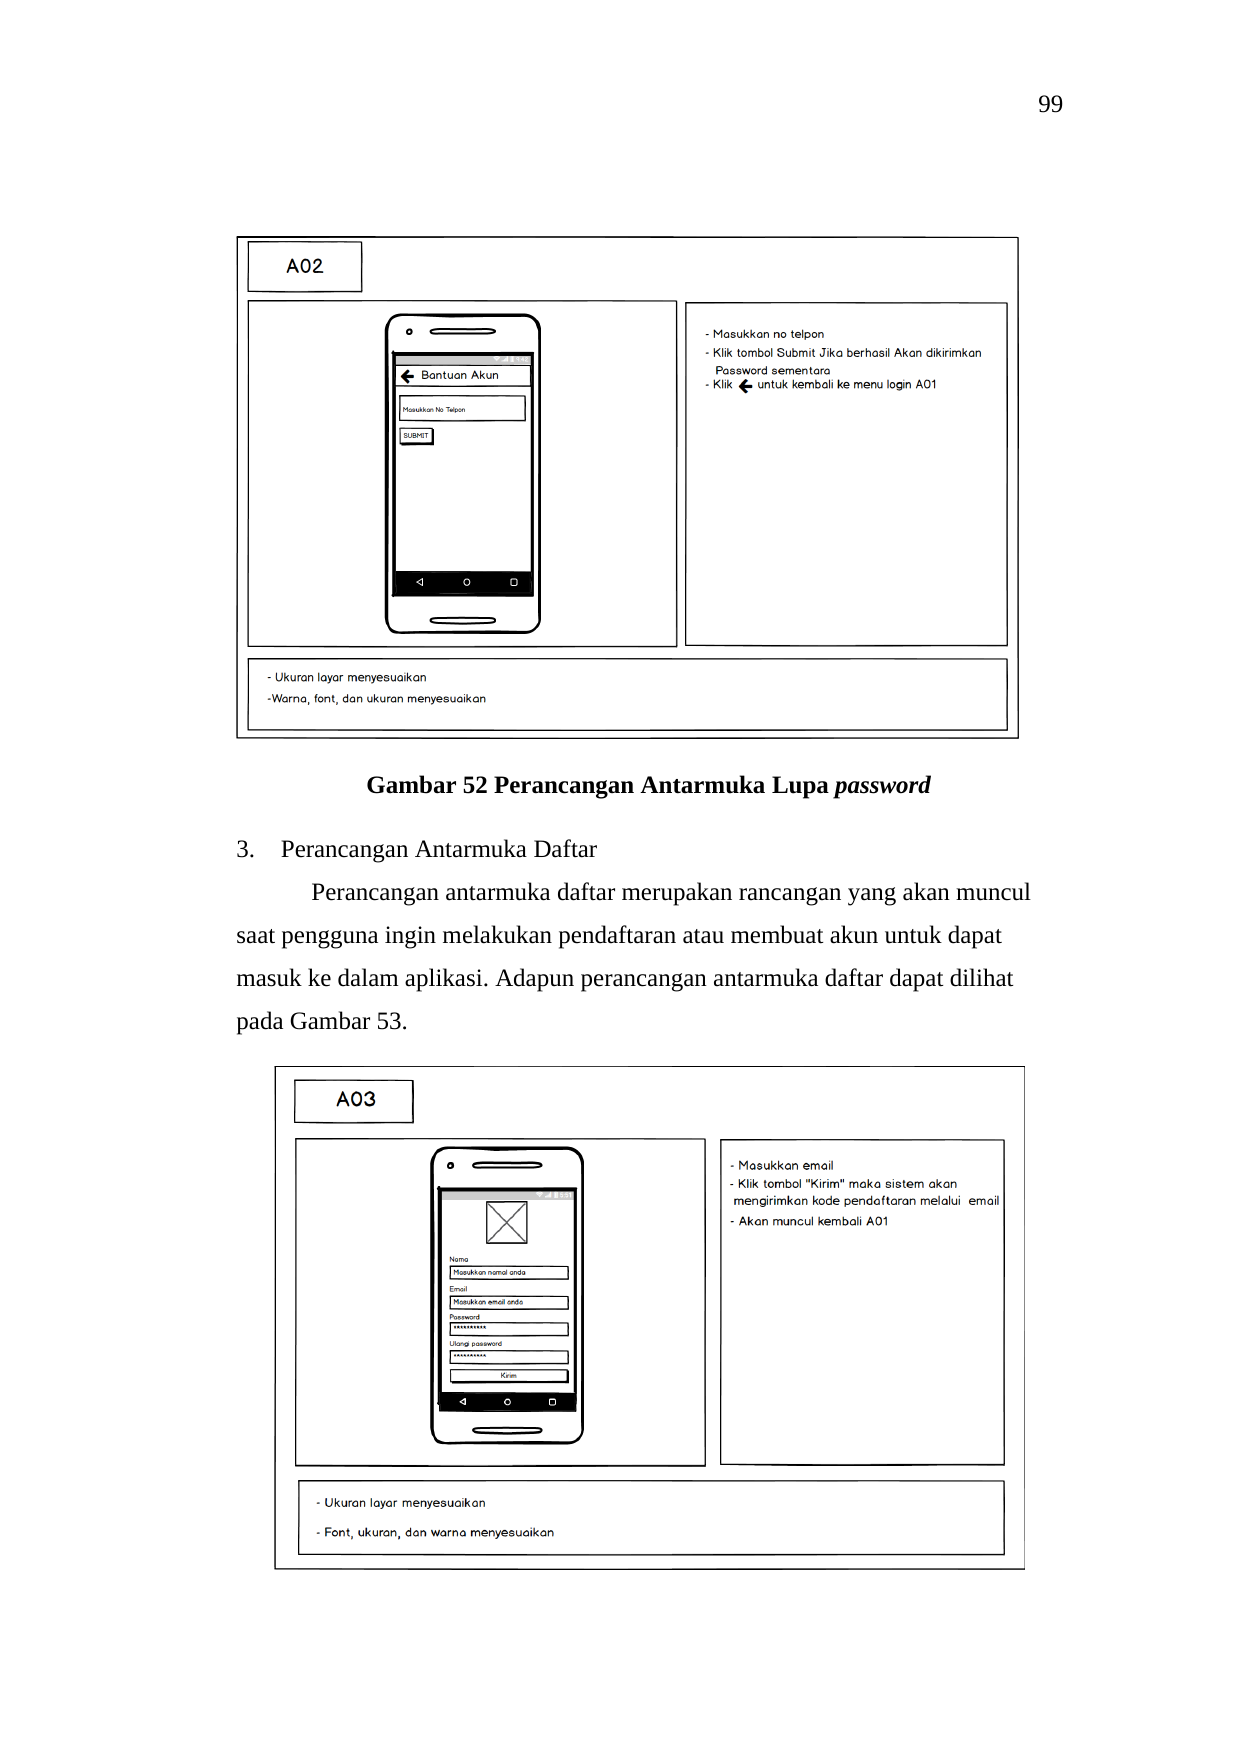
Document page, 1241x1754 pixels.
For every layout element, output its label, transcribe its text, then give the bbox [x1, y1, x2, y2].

list Perancangan Antarmuka Daftar [236, 834, 1063, 862]
picture [274, 1066, 1025, 1570]
text Gambar Perancangan Antarmuka Lupa password [236, 770, 1063, 798]
picture [236, 236, 1019, 739]
text Perancangan antarmuka daftar merupakan rancangan yang akan muncul saat pengguna ingin melakukan pendaftaran atau membuat akun untuk dapat masuk ke dalam aplikasi. Adapun perancangan antarmuka daftar dapat dilihat pada Gambar 53. [236, 877, 1063, 1035]
